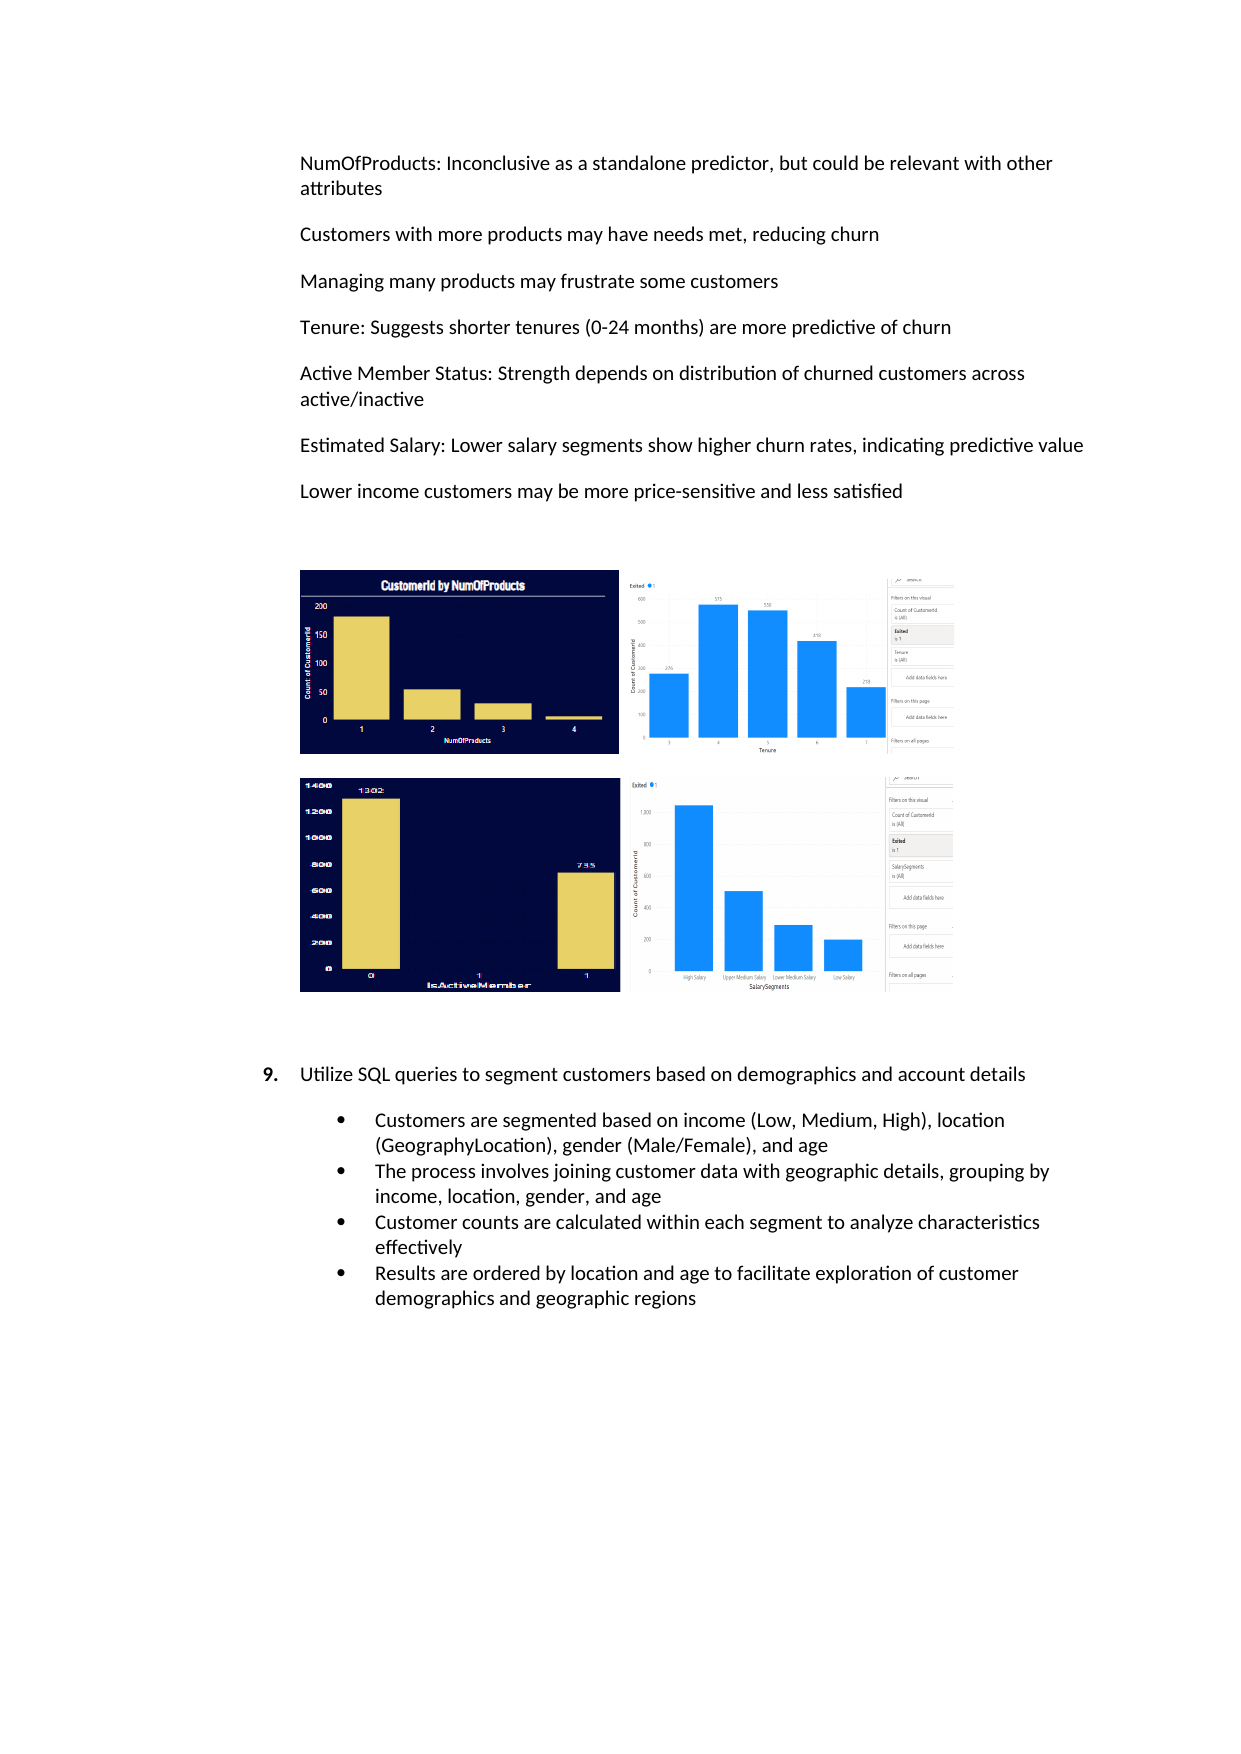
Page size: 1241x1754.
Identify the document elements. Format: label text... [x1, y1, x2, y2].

text Customers with more products may have needs met, reducing churn [300, 222, 1090, 247]
text Active Member Status: Strength depends on distribution of churned customers across active/inactive [300, 360, 1090, 411]
text Managing many products may frustrate some customers [300, 268, 1090, 293]
list Utilize SQL queries to segment customers based on demographics and account details [262, 1061, 1090, 1086]
picture [300, 774, 622, 992]
picture [630, 777, 953, 992]
picture [300, 570, 619, 754]
list Results are ordered by location and age to facilitate exploration of customer demographics and geographic regions [337, 1260, 1090, 1311]
picture [628, 579, 955, 754]
text Tenure: Suggests shorter tenures (0-24 months) are more predictive of churn [300, 314, 1090, 339]
text NumOfProducts: Inconclusive as a standalone predictor, but could be relevant with other attributes [300, 150, 1090, 201]
list Customers are segmented based on income (Low, Medium, High), location (GeographyLocation), gender (Male/Female), and age [337, 1107, 1090, 1158]
list The process involves joining customer data with geographic details, grouping by income, location, gender, and age [337, 1158, 1090, 1209]
text Lower income customers may be more price-sensitive and less satisfied [300, 478, 1090, 504]
text Estimated Salary: Lower salary segments show higher churn rates, indicating predictive value [300, 432, 1090, 457]
list Customer counts are calculated within each segment to analyze characteristics effectively [337, 1209, 1090, 1260]
